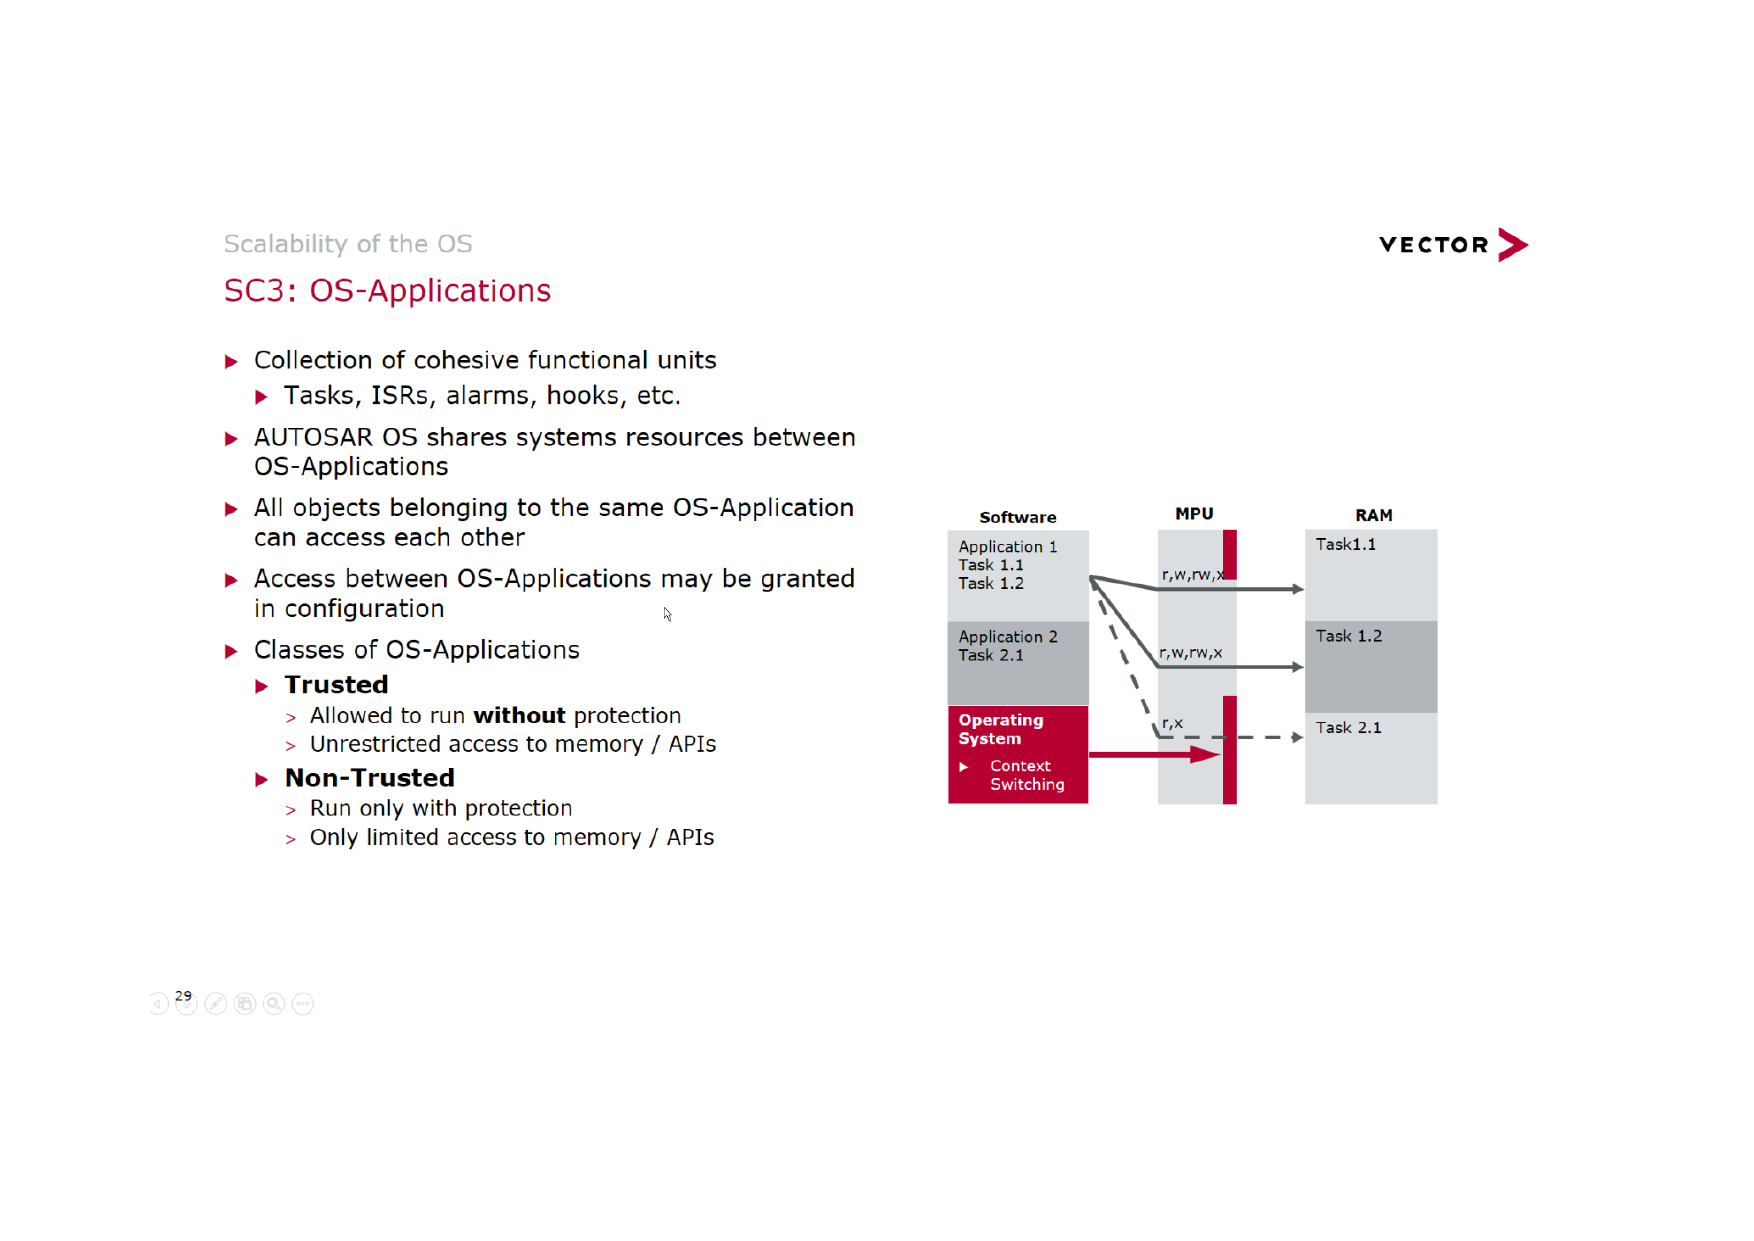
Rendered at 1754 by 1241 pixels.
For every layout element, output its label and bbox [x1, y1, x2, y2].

picture [150, 197, 1604, 1016]
